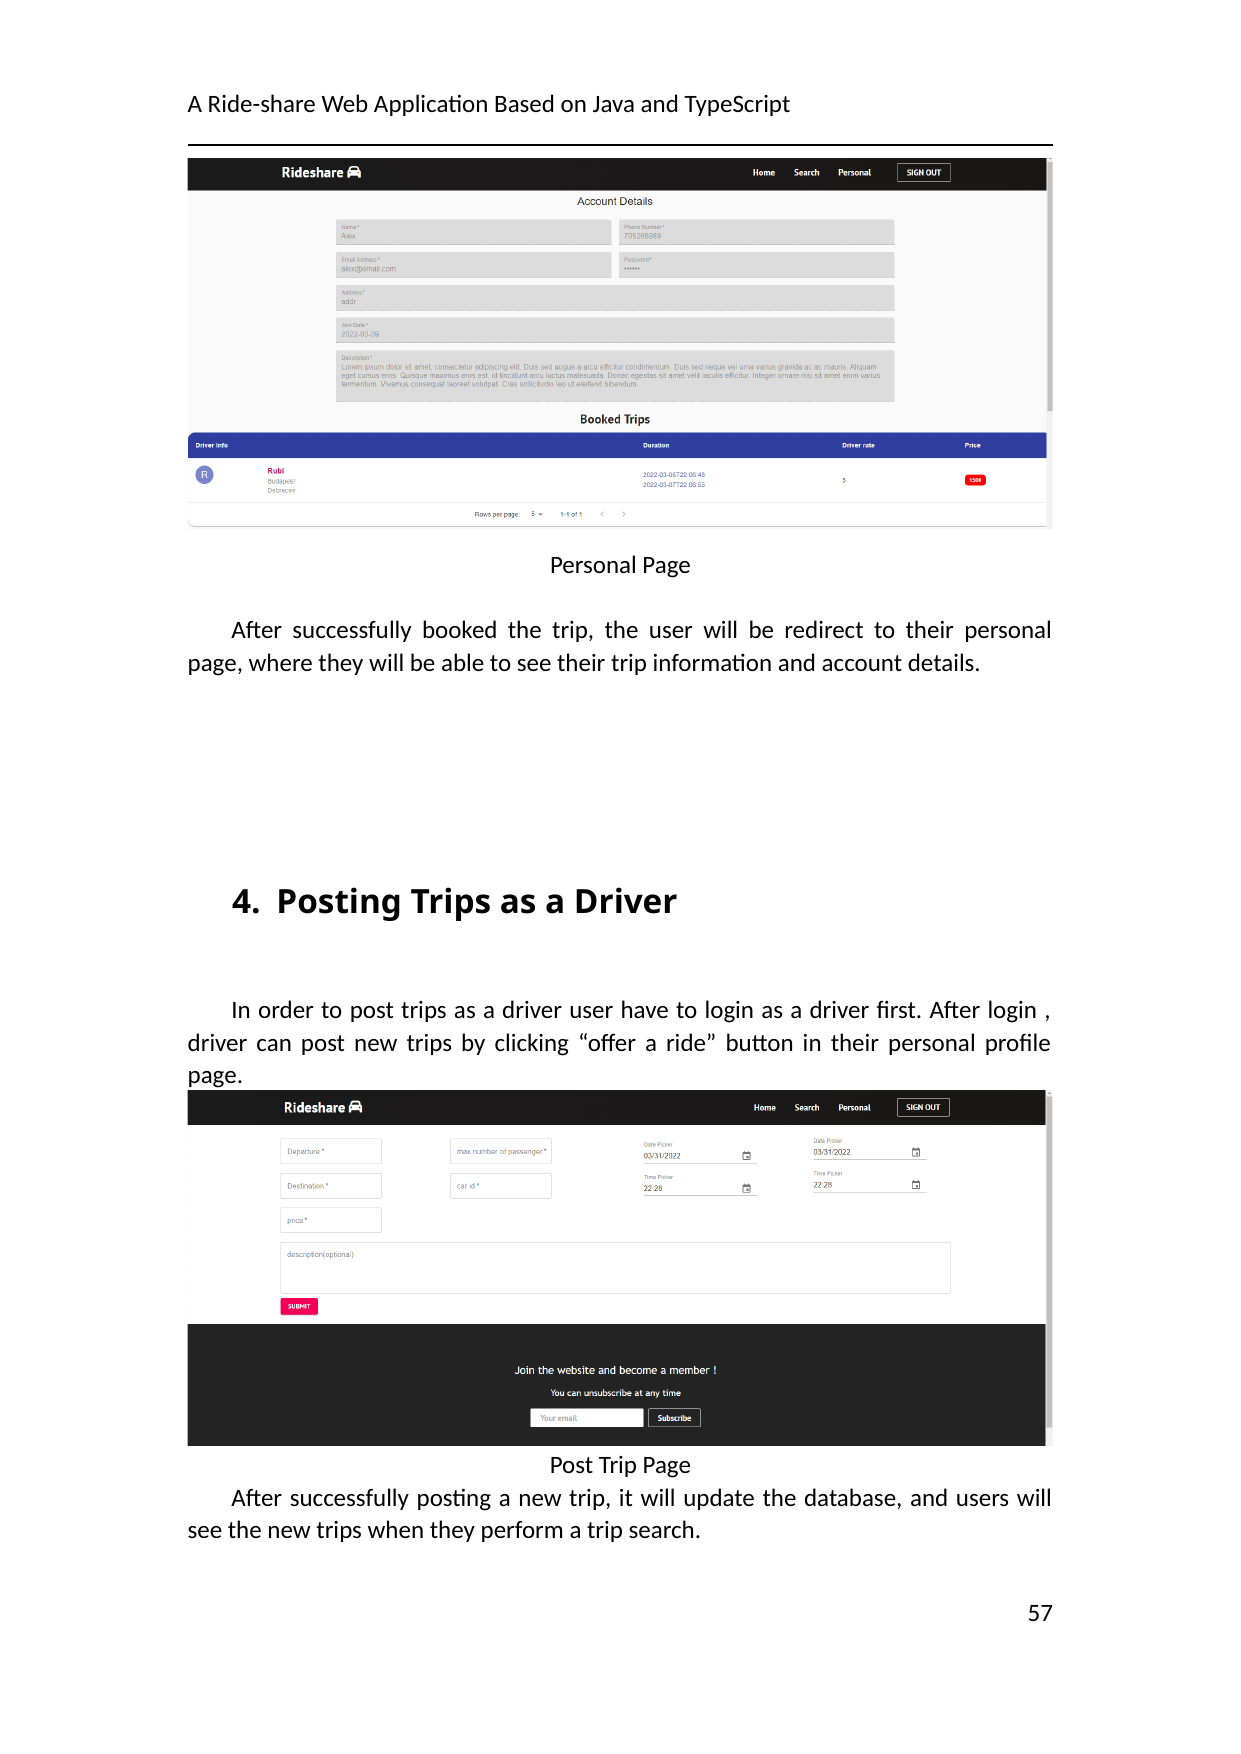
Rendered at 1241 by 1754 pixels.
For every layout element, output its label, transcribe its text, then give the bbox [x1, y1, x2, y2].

picture [187, 158, 1053, 529]
picture [187, 1090, 1053, 1446]
text In order to post trips as a driver user have to login as a driver first. After login , driver can post new trips by clicking “offer a ride” button in their personal profile page. [187, 993, 1053, 1090]
subtitle Posting Trips as a Driver [232, 868, 1053, 933]
text Post Trip Page [187, 1448, 1053, 1481]
text Personal Page [187, 548, 1053, 581]
text After successfully booked the trip, the user will be redirect to their personal page, where they will be able to see their trip information and account details. [187, 613, 1053, 678]
text After successfully posting a new trip, it will update the database, and users will see the new trips when they perform a trip search. [187, 1481, 1053, 1546]
